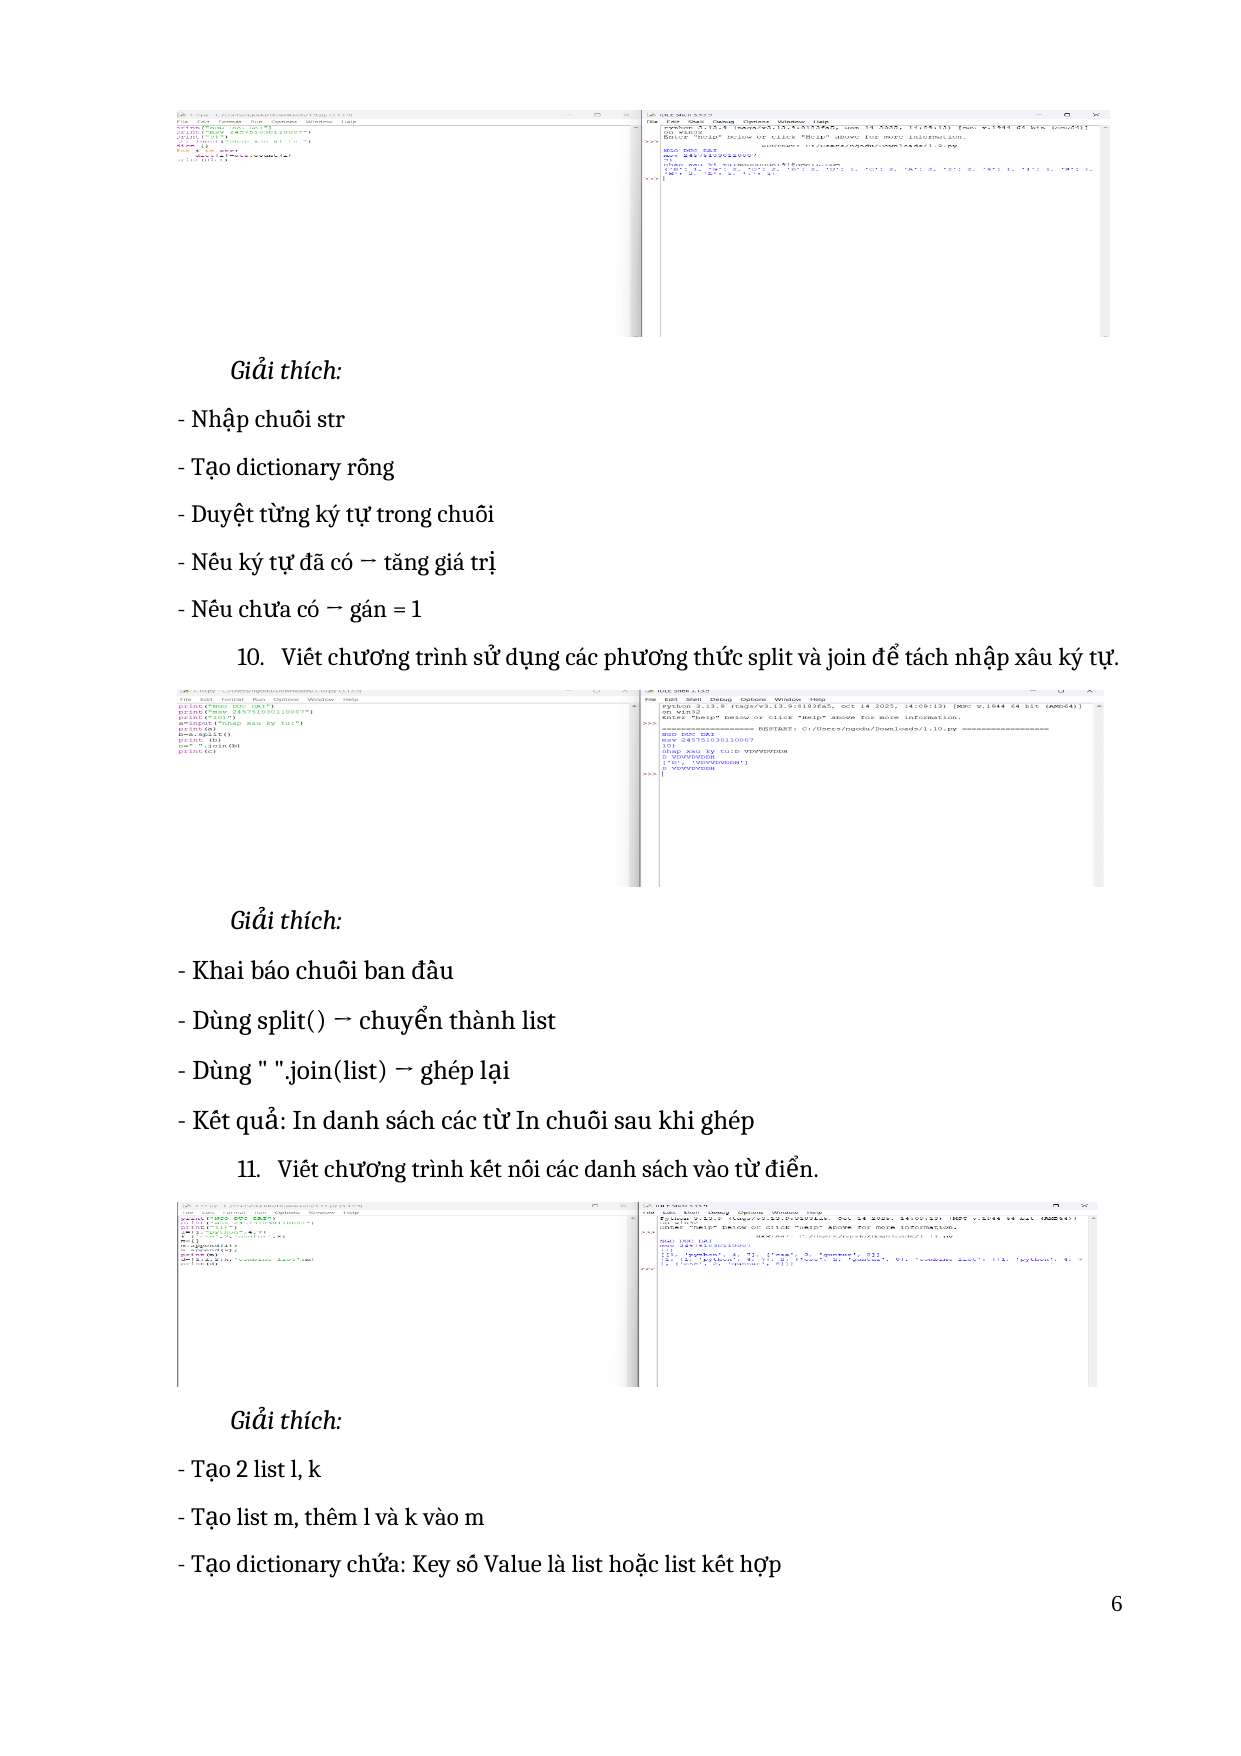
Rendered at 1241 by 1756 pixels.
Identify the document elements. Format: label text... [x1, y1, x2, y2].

text - Tạo list m, thêm l và k vào m [177, 1503, 1122, 1531]
picture [177, 690, 1104, 887]
text - Nếu ký tự đã có → tăng giá trị [177, 547, 1122, 576]
text Giải thích: [177, 1405, 1122, 1436]
text - Dùng " ".join(list) → ghép lại [177, 1055, 1122, 1086]
text Giải thích: [177, 355, 1122, 386]
text - Khai báo chuỗi ban đầu [177, 955, 1122, 986]
text - Duyệt từng ký tự trong chuỗi [177, 500, 1122, 529]
text - Dùng split() → chuyển thành list [177, 1005, 1122, 1036]
text - Nếu chưa có → gán = 1 [177, 595, 1122, 624]
text Giải thích: [177, 905, 1122, 936]
text 11. Viết chương trình kết nối các danh sách vào từ điển. [177, 1154, 1122, 1183]
text 10. Viết chương trình sử dụng các phương thức split và join để tách nhập xâu ký tự. [177, 642, 1122, 671]
picture [177, 110, 1110, 337]
text - Tạo dictionary chứa: Key số Value là list hoặc list kết hợp [177, 1550, 1122, 1579]
text - Tạo dictionary rỗng [177, 452, 1122, 481]
picture [177, 1202, 1098, 1387]
text - Tạo 2 list l, k [177, 1455, 1122, 1484]
text - Nhập chuỗi str [177, 405, 1122, 434]
text - Kết quả: In danh sách các từ In chuỗi sau khi ghép [177, 1105, 1122, 1136]
